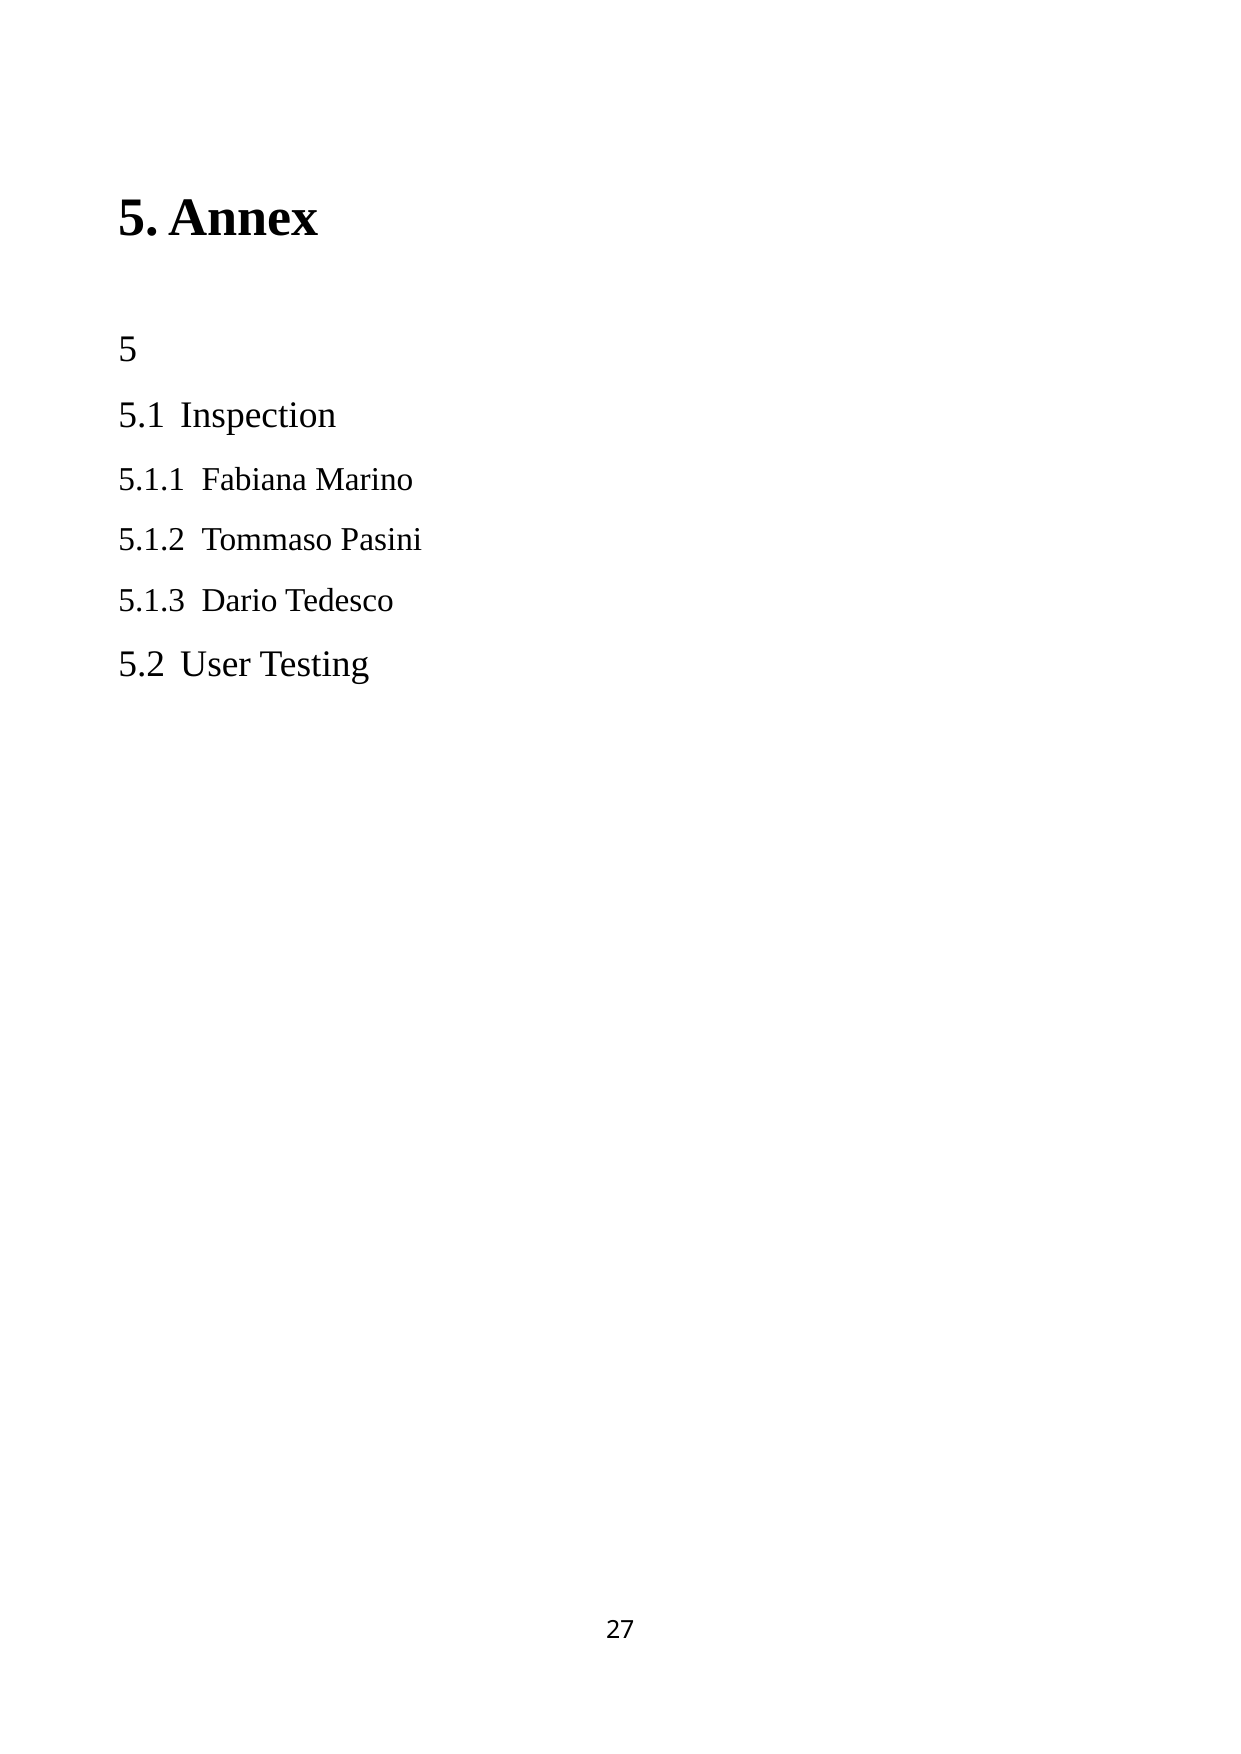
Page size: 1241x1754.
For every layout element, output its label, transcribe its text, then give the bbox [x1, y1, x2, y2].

subtitle Dario Tedesco [118, 580, 1122, 619]
subtitle Annex [118, 185, 1122, 247]
subtitle Inspection [118, 393, 1122, 436]
subtitle Tommaso Pasini [118, 519, 1122, 558]
subtitle User Testing [118, 641, 1122, 684]
subtitle Fabiana Marino [118, 459, 1122, 497]
